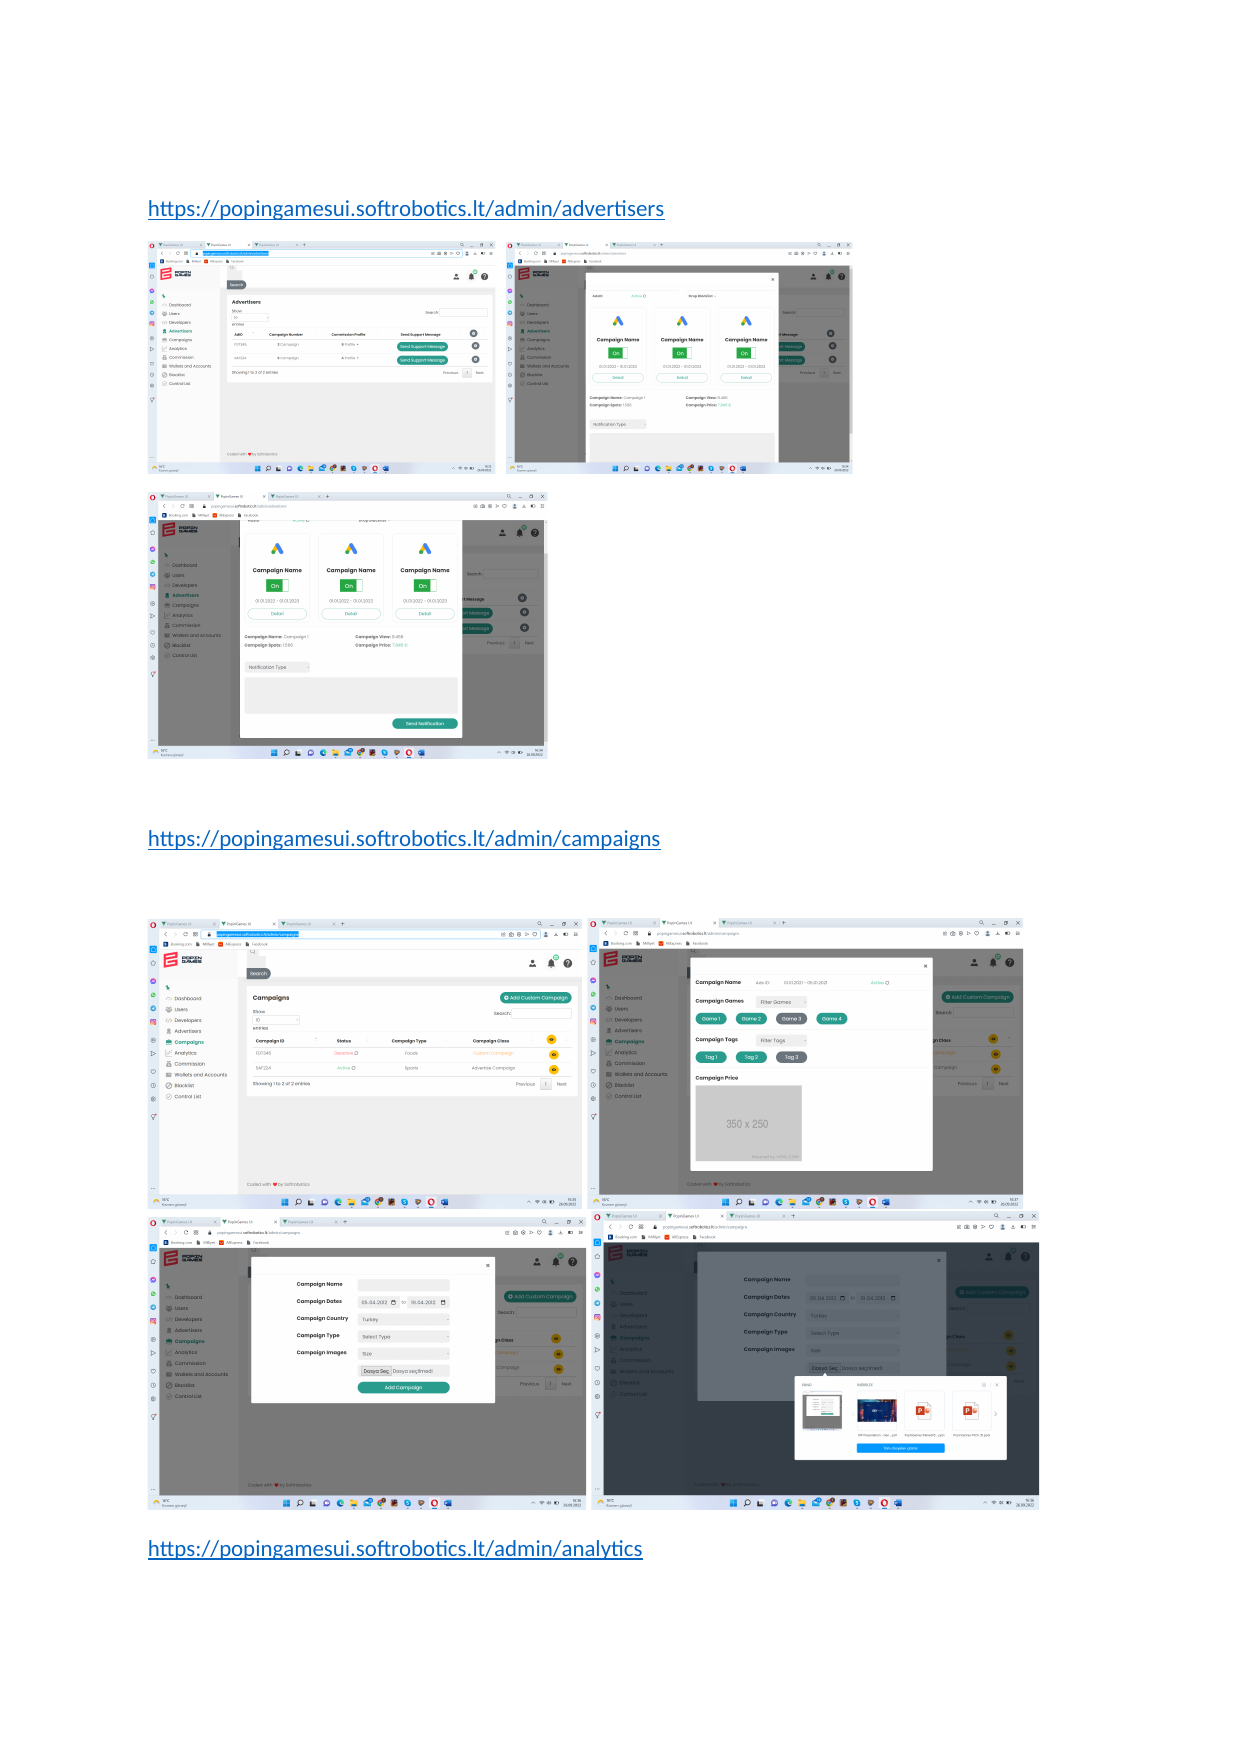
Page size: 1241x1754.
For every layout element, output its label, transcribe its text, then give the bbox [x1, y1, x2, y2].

picture [147, 241, 496, 474]
picture [505, 242, 853, 474]
picture [147, 1217, 587, 1510]
picture [147, 919, 582, 1209]
picture [147, 492, 548, 759]
text https://popingamesui.softrobotics.lt/admin/advertisers [148, 194, 1093, 222]
picture [591, 1211, 1040, 1510]
picture [587, 918, 1024, 1209]
text https://popingamesui.softrobotics.lt/admin/campaigns [148, 824, 1093, 853]
text https://popingamesui.softrobotics.lt/admin/analytics [148, 1534, 1093, 1562]
